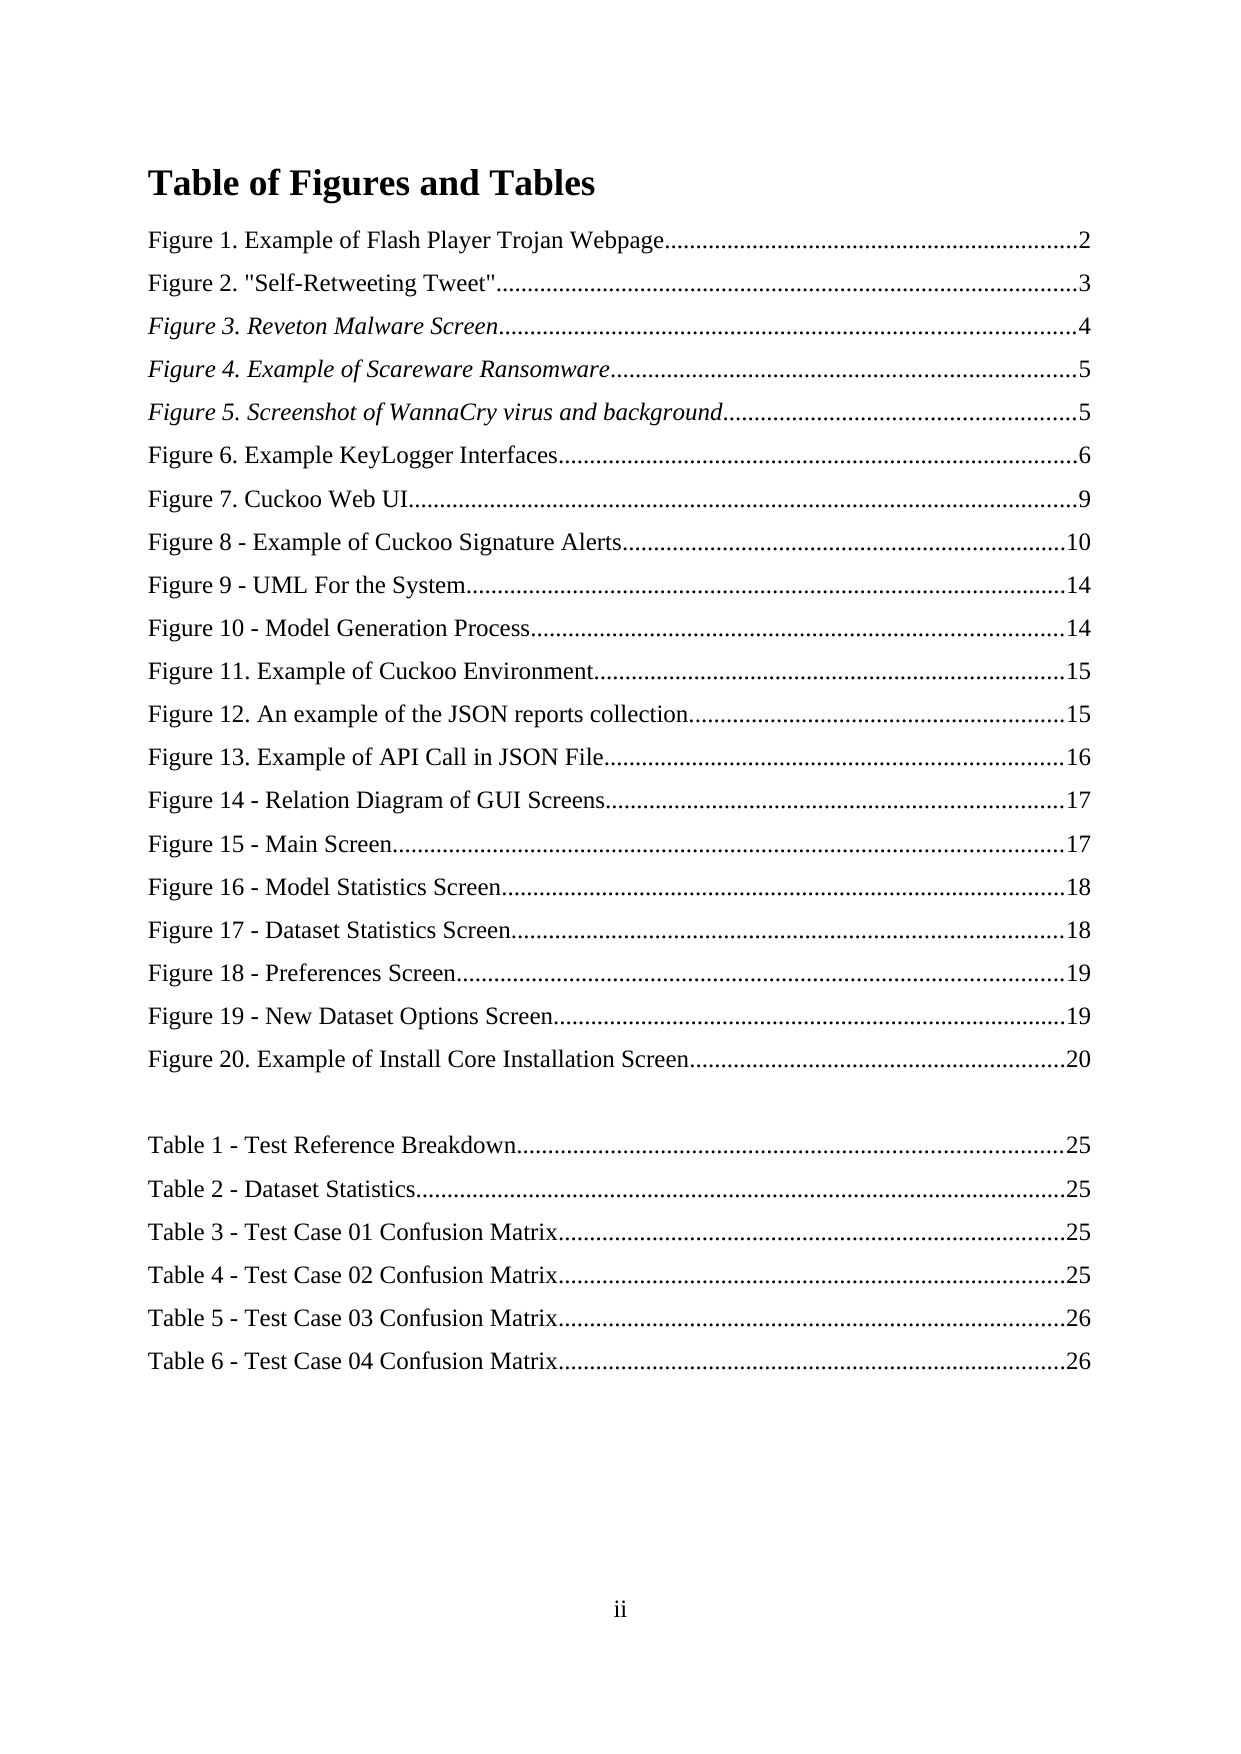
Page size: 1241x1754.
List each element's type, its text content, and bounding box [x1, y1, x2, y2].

text Figure 15 - Main Screen 17 [148, 829, 1092, 857]
text Figure 19 - New Dataset Options Screen 19 [148, 1001, 1092, 1030]
text Table 2 - Dataset Statistics 25 [148, 1174, 1092, 1202]
text Table 3 - Test Case 01 Confusion Matrix 25 [148, 1217, 1092, 1246]
text Table 6 - Test Case 04 Confusion Matrix 26 [148, 1346, 1092, 1375]
text Figure 12. An example of the JSON reports collection. 15 [148, 699, 1092, 728]
text Figure 1. Example of Flash Player Trojan Webpage 2 [148, 225, 1092, 254]
subtitle Table of Figures and Tables [148, 160, 1092, 203]
text Figure 11. Example of Cuckoo Environment 15 [148, 656, 1092, 685]
text Figure 17 - Dataset Statistics Screen 18 [148, 915, 1092, 944]
text Figure 5. Screenshot of WannaCry virus and background 5 [148, 397, 1092, 426]
text Figure 18 - Preferences Screen 19 [148, 958, 1092, 987]
text Figure 8 - Example of Cuckoo Signature Alerts 10 [148, 527, 1092, 556]
text Table 5 - Test Case 03 Confusion Matrix 26 [148, 1303, 1092, 1332]
text Figure 10 - Model Generation Process 14 [148, 613, 1092, 642]
text Figure 16 - Model Statistics Screen 18 [148, 872, 1092, 901]
text Figure 3. Reveton Malware Screen 4 [148, 311, 1092, 340]
text Figure 4. Example of Scareware Ransomware 5 [148, 354, 1092, 383]
text Figure 6. Example KeyLogger Interfaces 6 [148, 441, 1092, 469]
text Figure 2. "Self-Retweeting Tweet" 3 [148, 268, 1092, 297]
text Figure 13. Example of API Call in JSON File 16 [148, 742, 1092, 771]
text Figure 9 - UML For the System 14 [148, 570, 1092, 599]
text Table 4 - Test Case 02 Confusion Matrix 25 [148, 1260, 1092, 1289]
text Figure 7. Cuckoo Web UI 9 [148, 484, 1092, 512]
text Figure 20. Example of Install Core Installation Screen 20 [148, 1044, 1092, 1073]
text Table 1 - Test Reference Breakdown 25 [148, 1131, 1092, 1159]
text Figure 14 - Relation Diagram of GUI Screens 17 [148, 786, 1092, 814]
